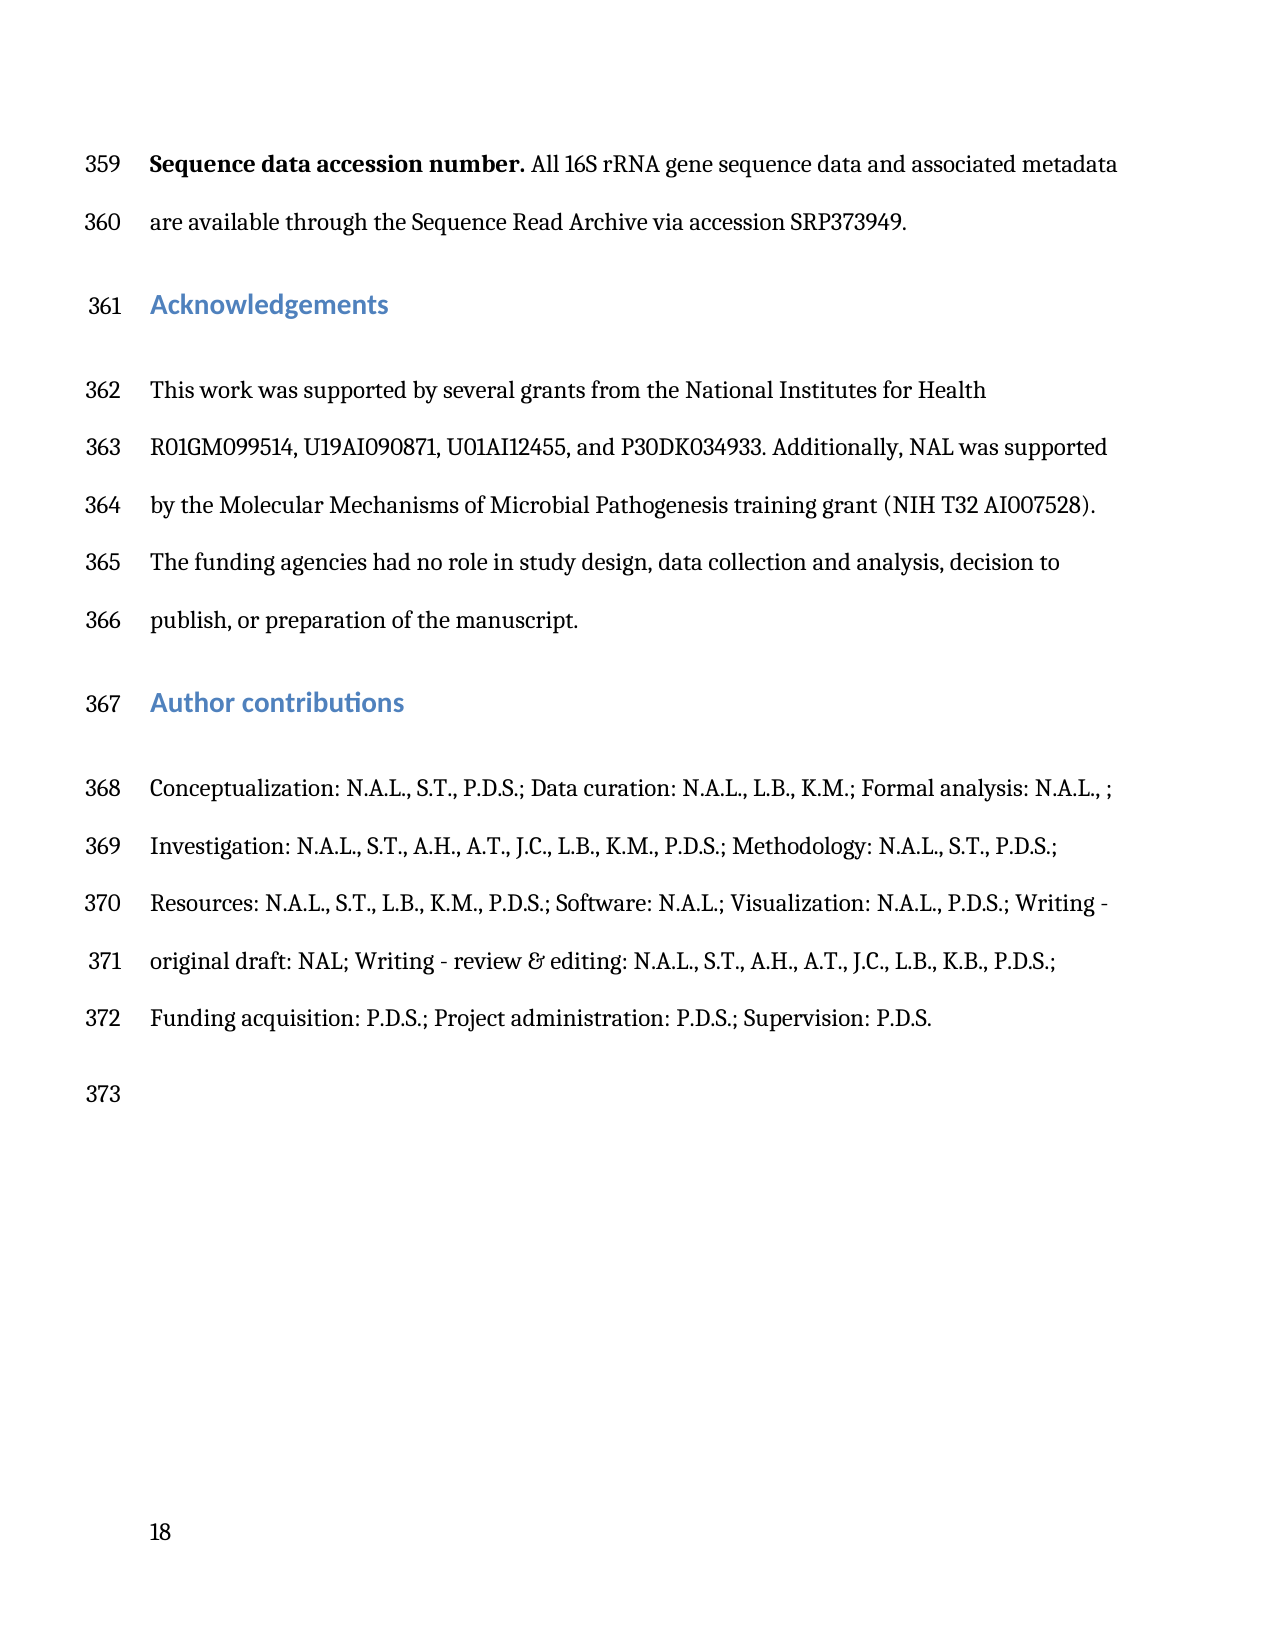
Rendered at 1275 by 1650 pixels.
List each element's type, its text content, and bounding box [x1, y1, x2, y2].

text Conceptualization: N.A.L., S.T., P.D.S.; Data curation: N.A.L., L.B., K.M.; Formal analysis: N.A.L., ; Investigation: N.A.L., S.T., A.H., A.T., J.C., L.B., K.M., P.D.S.; Methodology: N.A.L., S.T., P.D.S.; Resources: N.A.L., S.T., L.B., K.M., P.D.S.; Software: N.A.L.; Visualization: N.A.L., P.D.S.; Writing - original draft: NAL; Writing - review & editing: N.A.L., S.T., A.H., A.T., J.C., L.B., K.B., P.D.S.; Funding acquisition: P.D.S.; Project administration: P.D.S.; Supervision: P.D.S. [150, 774, 1125, 1033]
text Sequence data accession number. All 16S rRNA gene sequence data and associated metadata are available through the Sequence Read Archive via accession SRP373949. [150, 150, 1125, 236]
subtitle Author contributions [150, 684, 1125, 720]
subtitle Acknowledgements [150, 286, 1125, 321]
text This work was supported by several grants from the National Institutes for Health R01GM099514, U19AI090871, U01AI12455, and P30DK034933. Additionally, NAL was supported by the Molecular Mechanisms of Microbial Pathogenesis training grant (NIH T32 AI007528). The funding agencies had no role in study design, data collection and analysis, decision to publish, or preparation of the manuscript. [150, 376, 1125, 634]
